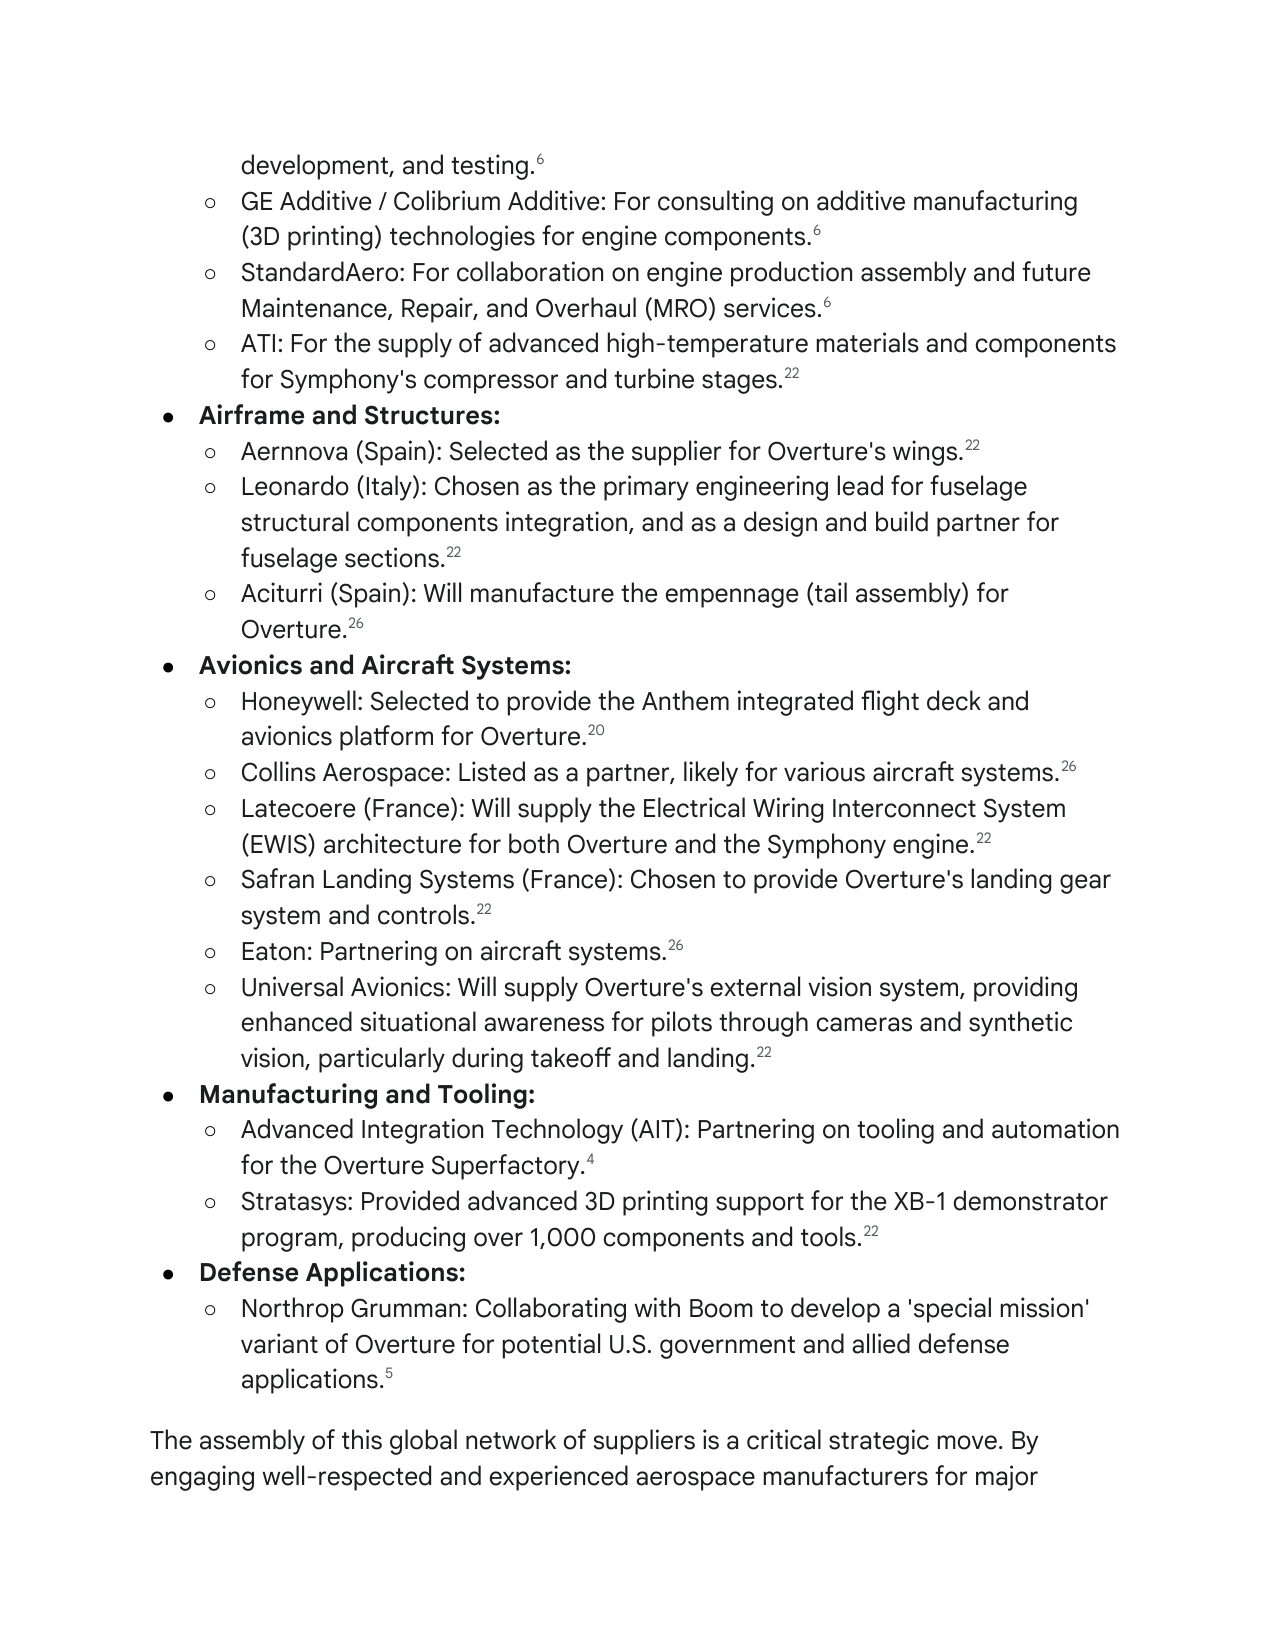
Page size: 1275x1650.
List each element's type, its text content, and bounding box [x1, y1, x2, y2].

list Honeywell: Selected to provide the Anthem integrated flight deck and avionics platform for Overture.20 [203, 686, 1125, 753]
list Collins Aerospace: Listed as a partner, likely for various aircraft systems.26 [203, 757, 1125, 789]
list Latecoere (France): Will supply the Electrical Wiring Interconnect System (EWIS) architecture for both Overture and the Symphony engine.22 [203, 793, 1125, 860]
list StandardAero: For collaboration on engine production assembly and future Maintenance, Repair, and Overhaul (MRO) services.6 [203, 257, 1125, 324]
list Stratasys: Provided advanced 3D printing support for the XB-1 demonstrator program, producing over 1,000 components and tools.22 [203, 1186, 1125, 1253]
list Leonardo (Italy): Chosen as the primary engineering lead for fuselage structural components integration, and as a design and build partner for fuselage sections.22 [203, 472, 1125, 574]
list Advanced Integration Technology (AIT): Partnering on tooling and automation for the Overture Superfactory.4 [203, 1115, 1125, 1182]
list Avionics and Aircraft Systems: [161, 650, 1125, 682]
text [150, 1426, 1125, 1493]
list Eaton: Partnering on aircraft systems.26 [203, 936, 1125, 967]
list Northrop Grumman: Collaborating with Boom to develop a 'special mission' variant of Overture for potential U.S. government and allied defense applications.5 [203, 1293, 1125, 1396]
list Manufacturing and Tooling: [161, 1079, 1125, 1110]
list GE Additive / Colibrium Additive: For consulting on additive manufacturing (3D printing) technologies for engine components.6 [203, 186, 1125, 253]
list Universal Avionics: Will supply Overture's external vision system, providing enhanced situational awareness for pilots through cameras and synthetic vision, particularly during takeoff and landing.22 [203, 972, 1125, 1074]
list ATI: For the supply of advanced high-temperature materials and components for Symphony's compressor and turbine stages.22 [203, 329, 1125, 396]
list Defense Applications: [161, 1258, 1125, 1289]
list Aernnova (Spain): Selected as the supplier for Overture's wings.22 [203, 436, 1125, 467]
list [203, 150, 1125, 181]
list Safran Landing Systems (France): Chosen to provide Overture's landing gear system and controls.22 [203, 864, 1125, 932]
list Aciturri (Spain): Will manufacture the empennage (tail assembly) for Overture.26 [203, 579, 1125, 646]
list Airframe and Structures: [161, 400, 1125, 431]
